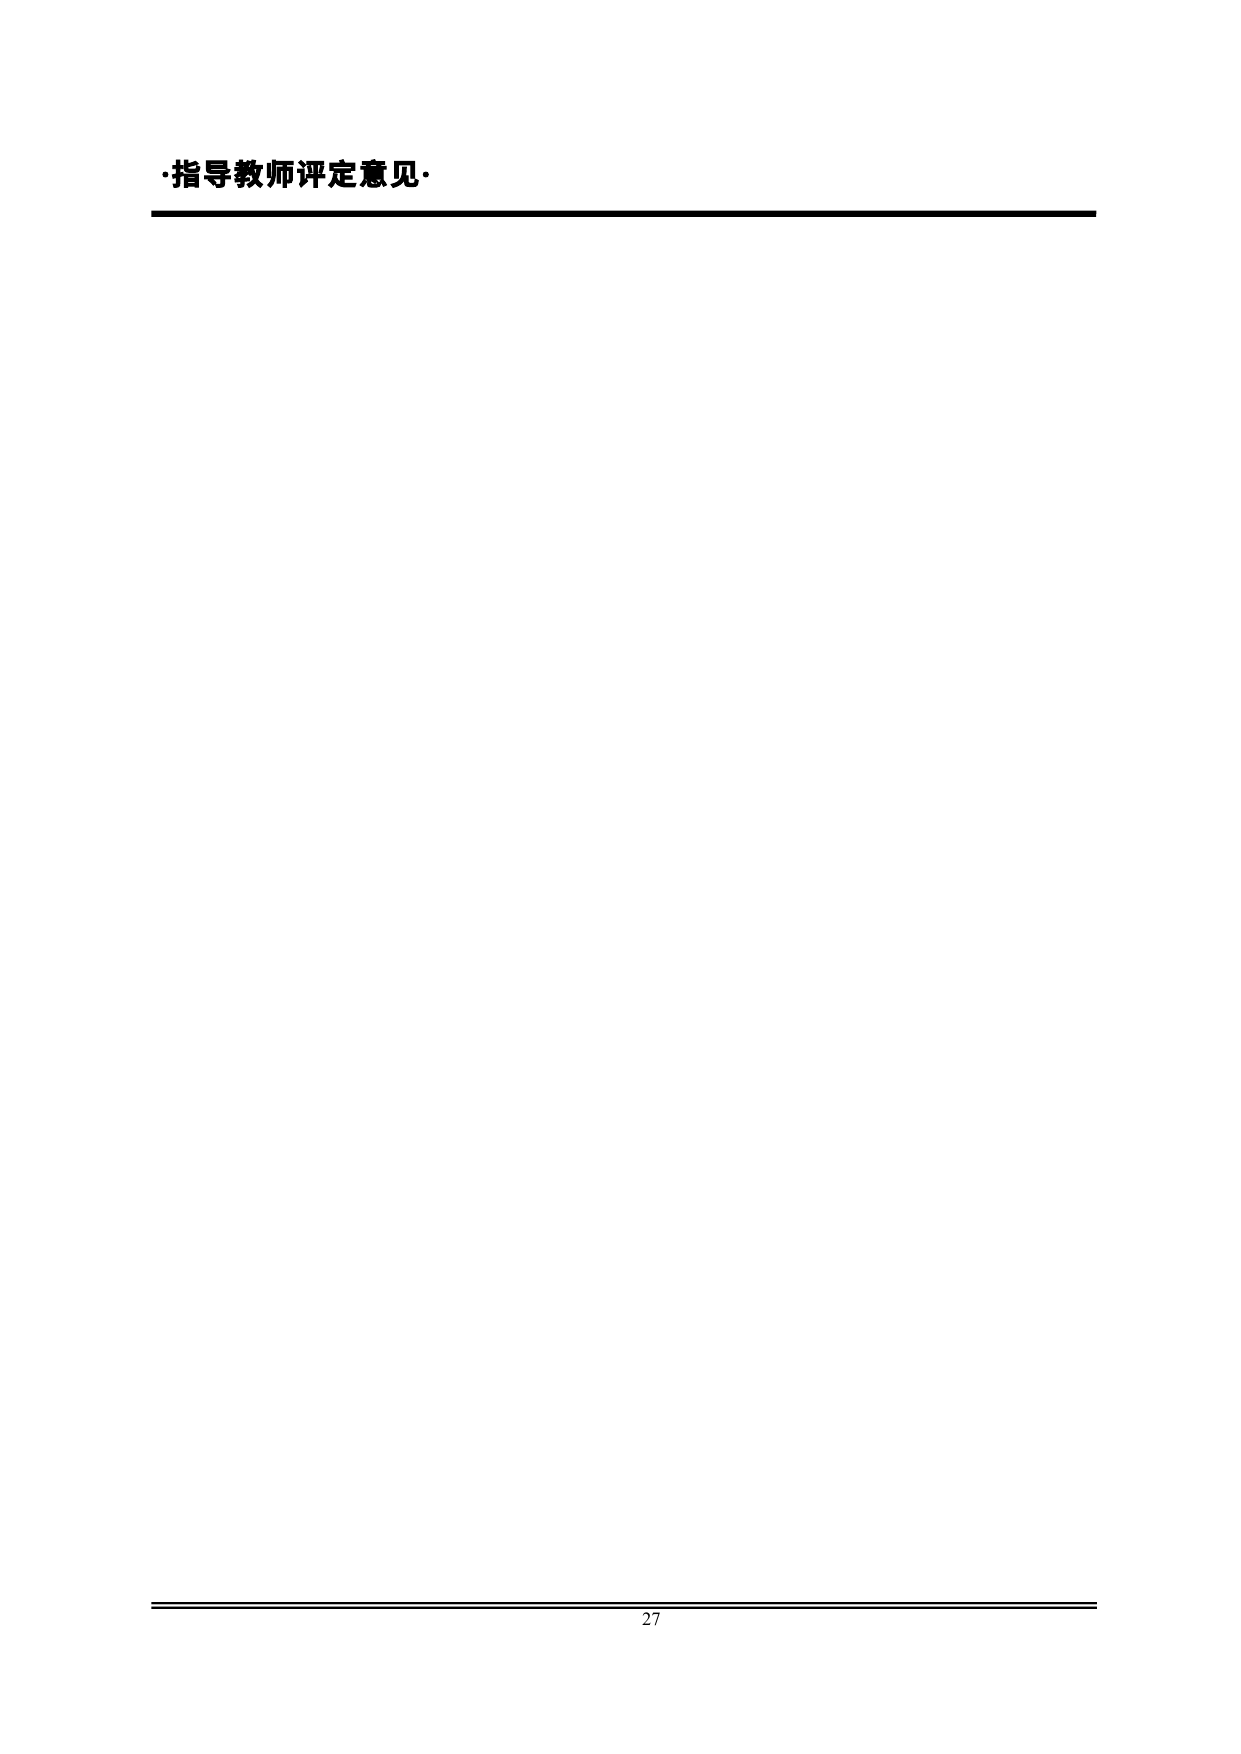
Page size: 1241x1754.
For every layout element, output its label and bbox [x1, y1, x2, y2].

picture [151, 1602, 1100, 1609]
